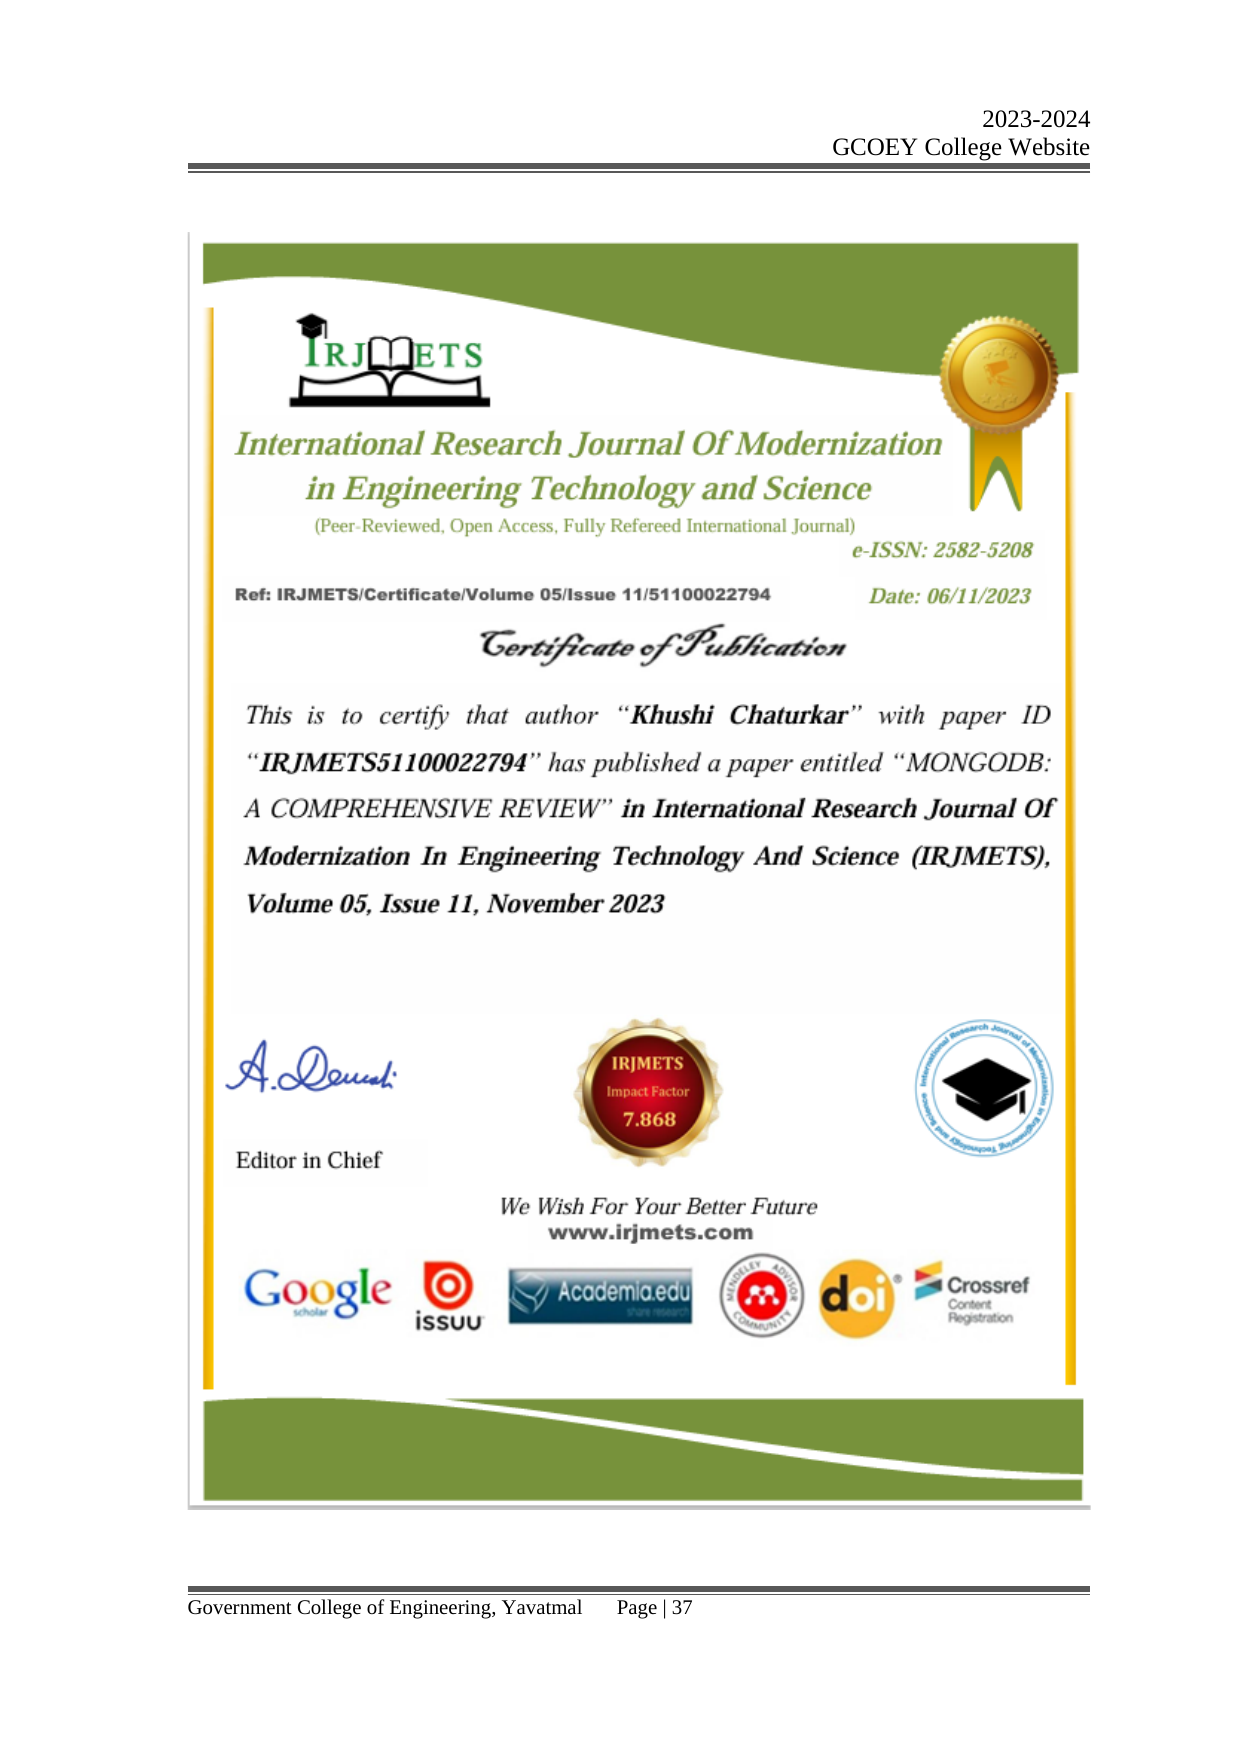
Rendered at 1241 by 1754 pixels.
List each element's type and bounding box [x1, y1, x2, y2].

picture [187, 232, 1091, 1510]
